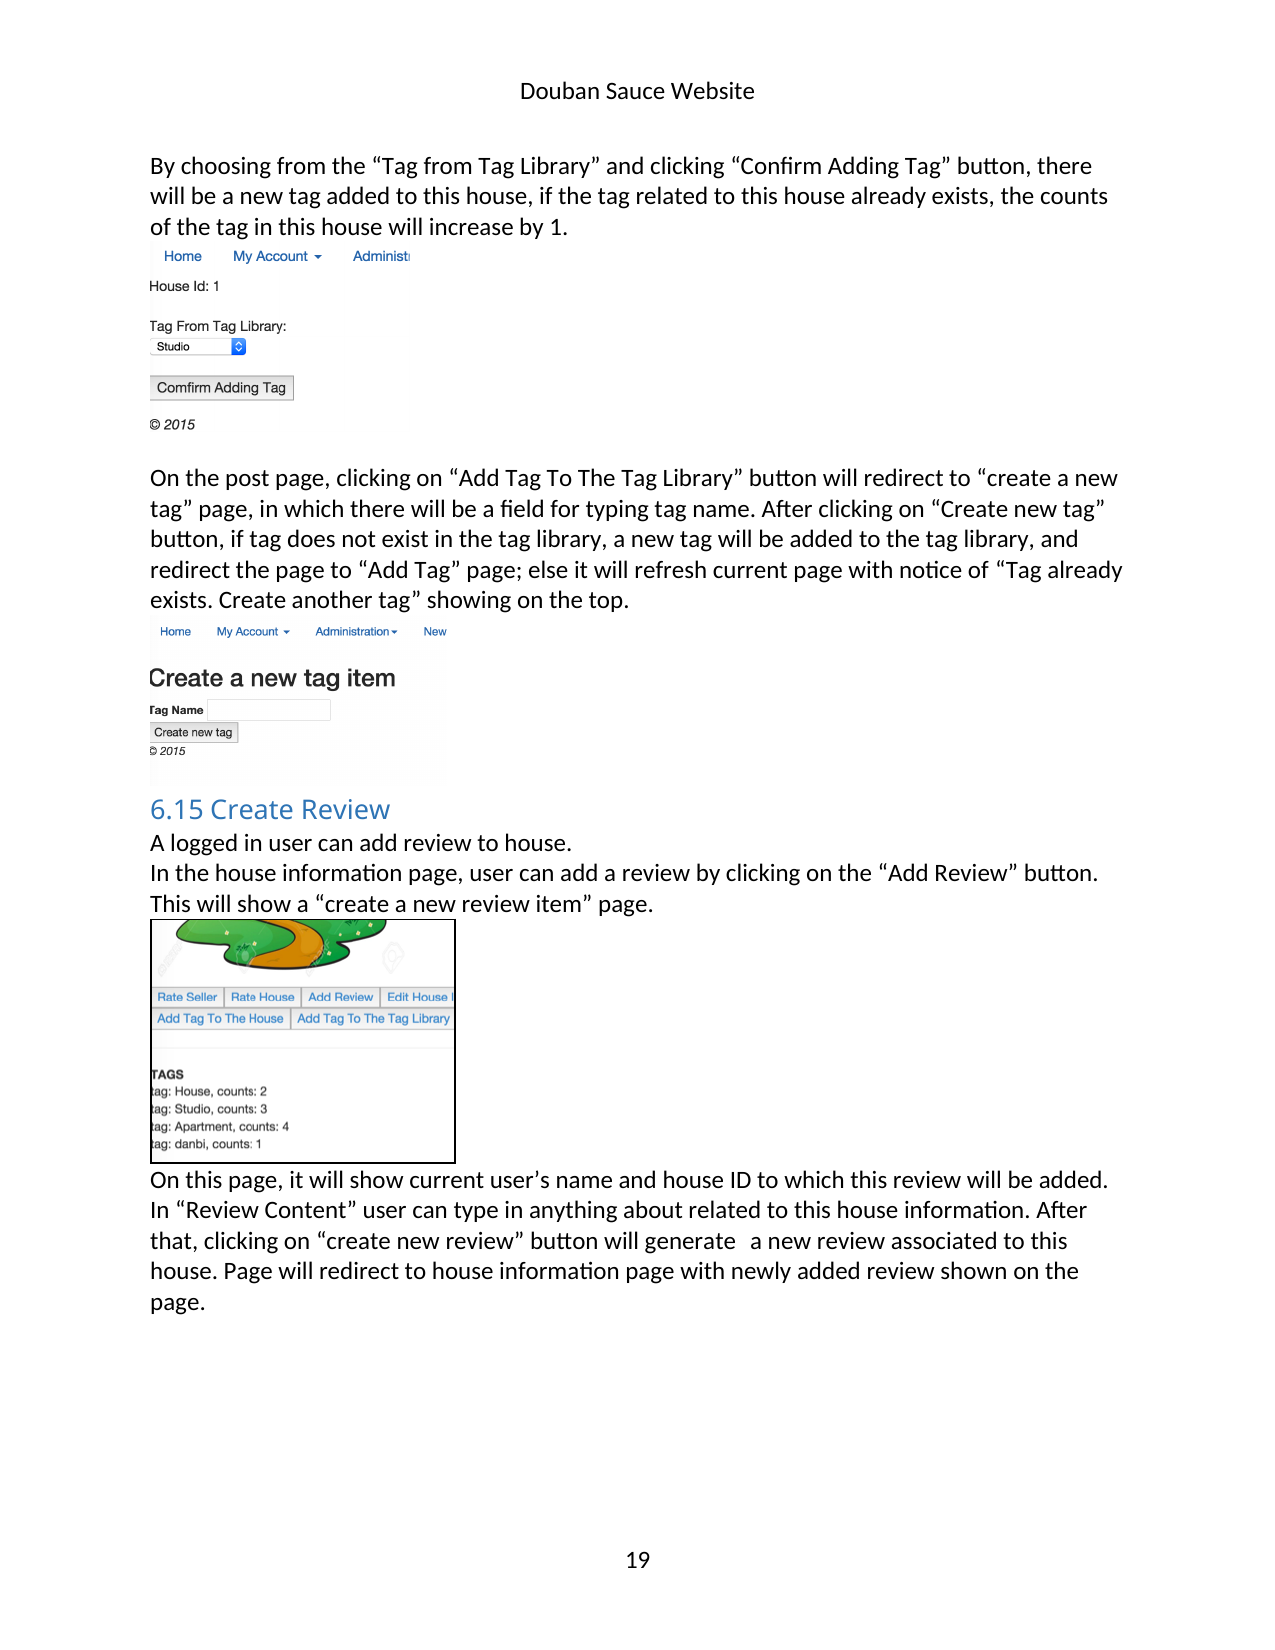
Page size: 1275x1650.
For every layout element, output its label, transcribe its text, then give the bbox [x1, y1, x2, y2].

text On the post page, clicking on “Add Tag To The Tag Library” button will redirect to “create a new tag” page, in which there will be a field for typing tag name. After clicking on “Create new tag” button, if tag does not exist in the tag library, a new tag will be added to the tag library, and redirect the page to “Add Tag” page; else it will refresh current page with notice of “Tag already exists. Create another tag” showing on the top. [150, 462, 1125, 615]
picture [150, 241, 410, 432]
text By choosing from the “Tag from Tag Library” and clicking “Confirm Adding Tag” button, there will be a new tag added to this house, if the tag related to this house already exists, the counts of the tag in this house will increase by 1. [150, 150, 1125, 242]
text A logged in user can add review to house. [150, 827, 1125, 857]
subtitle Create Review [150, 790, 1125, 827]
picture [152, 920, 454, 1162]
text In the house information page, user can add a review by clicking on the “Add Review” button. This will show a “create a new review item” page. [150, 857, 1125, 918]
text On this page, it will show current user’s name and house ID to which this review will be added. In “Review Content” user can type in anything about related to this house information. After that, clicking on “create new review” button will generate a new review associated to this house. Page will redirect to house information page with newly added review shown on the page. [150, 1164, 1125, 1316]
picture [150, 615, 448, 786]
